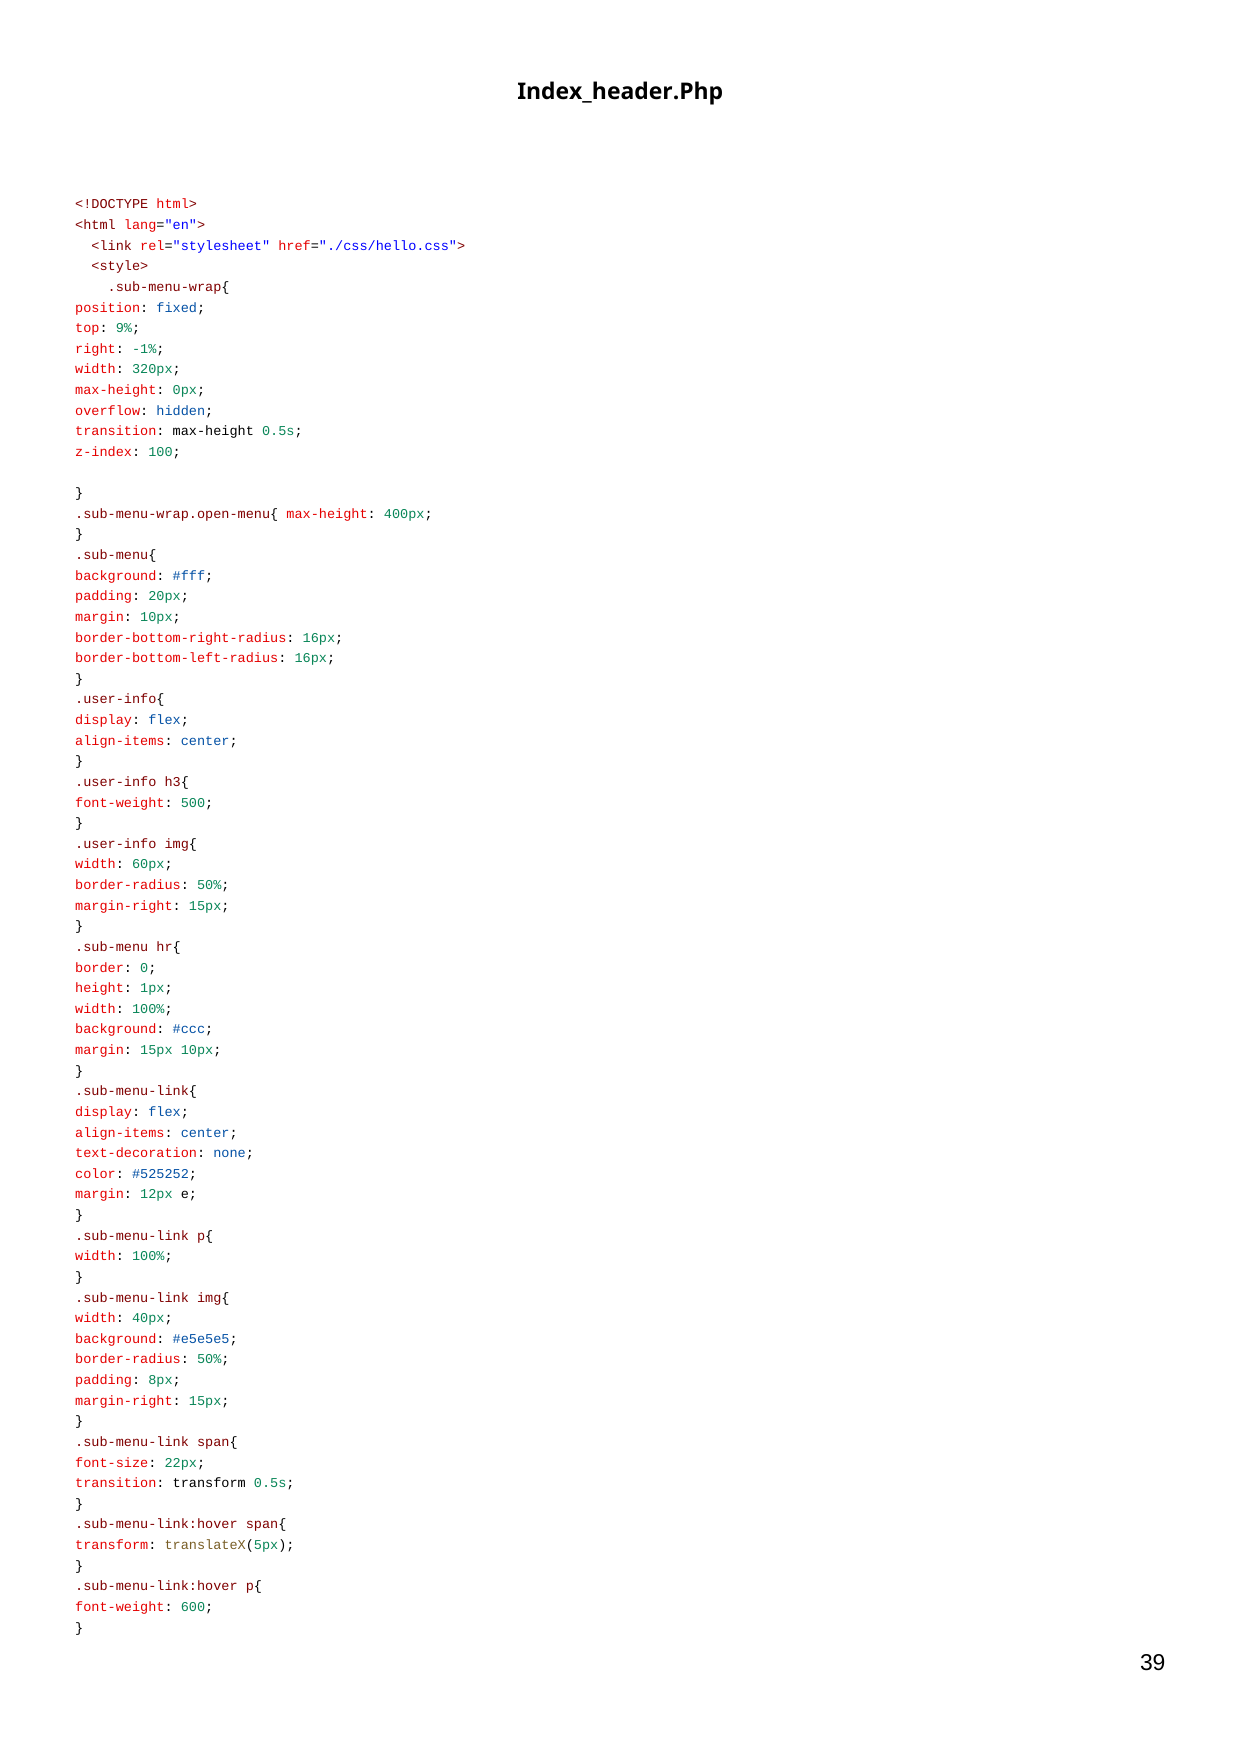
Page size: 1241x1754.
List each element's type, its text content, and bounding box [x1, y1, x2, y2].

text width: 100%; [75, 1002, 1165, 1017]
text .sub-menu-link:hover p{ [75, 1579, 1165, 1595]
text padding: 8px; [75, 1373, 1165, 1389]
text .sub-menu-link p{ [75, 1229, 1165, 1244]
text border-bottom-right-radius: 16px; [75, 631, 1165, 646]
text transform: translateX(5px); [75, 1538, 1165, 1554]
text width: 100%; [75, 1249, 1165, 1265]
text margin: 15px 10px; [75, 1043, 1165, 1059]
text } [75, 1621, 1165, 1636]
text .sub-menu-link{ [75, 1084, 1165, 1100]
text } [75, 754, 1165, 770]
text } [75, 919, 1165, 935]
text } [75, 816, 1165, 832]
text padding: 20px; [75, 589, 1165, 605]
text } [75, 1414, 1165, 1430]
text border-radius: 50%; [75, 878, 1165, 894]
text font-weight: 600; [75, 1600, 1165, 1616]
text .sub-menu-wrap.open-menu{ max-height: 400px; [75, 507, 1165, 522]
text position: fixed; [75, 301, 1165, 316]
text align-items: center; [75, 1126, 1165, 1141]
text .user-info h3{ [75, 775, 1165, 791]
text border: 0; [75, 961, 1165, 976]
text height: 1px; [75, 981, 1165, 997]
text color: #525252; [75, 1167, 1165, 1182]
text <link rel="stylesheet" href="./css/hello.css"> [75, 239, 1165, 254]
text } [75, 1208, 1165, 1224]
text align-items: center; [75, 734, 1165, 749]
text font-size: 22px; [75, 1456, 1165, 1471]
text margin-right: 15px; [75, 899, 1165, 914]
text top: 9%; [75, 321, 1165, 337]
text background: #e5e5e5; [75, 1332, 1165, 1347]
text .sub-menu-link span{ [75, 1435, 1165, 1451]
text width: 40px; [75, 1311, 1165, 1327]
text } [75, 672, 1165, 687]
text .sub-menu hr{ [75, 940, 1165, 956]
text max-height: 0px; [75, 383, 1165, 399]
text display: flex; [75, 713, 1165, 729]
text <style> [75, 259, 1165, 275]
text <!DOCTYPE html> [75, 198, 1165, 213]
text border-bottom-left-radius: 16px; [75, 651, 1165, 667]
text background: #ccc; [75, 1023, 1165, 1038]
text width: 60px; [75, 858, 1165, 873]
text display: flex; [75, 1105, 1165, 1121]
text font-weight: 500; [75, 796, 1165, 811]
text .sub-menu-link img{ [75, 1291, 1165, 1306]
text } [75, 528, 1165, 543]
text z-index: 100; [75, 445, 1165, 461]
text Index_header.Php [75, 75, 1165, 106]
text .sub-menu{ [75, 548, 1165, 564]
text margin-right: 15px; [75, 1394, 1165, 1409]
text text-decoration: none; [75, 1146, 1165, 1162]
text width: 320px; [75, 363, 1165, 378]
text <html lang="en"> [75, 218, 1165, 234]
text transition: max-height 0.5s; [75, 424, 1165, 440]
text .sub-menu-wrap{ [75, 280, 1165, 296]
text margin: 12px e; [75, 1188, 1165, 1203]
text } [75, 1559, 1165, 1574]
text } [75, 1270, 1165, 1286]
text transition: transform 0.5s; [75, 1476, 1165, 1492]
text right: -1%; [75, 342, 1165, 357]
text .user-info{ [75, 693, 1165, 708]
text margin: 10px; [75, 610, 1165, 626]
text } [75, 1497, 1165, 1512]
text } [75, 1064, 1165, 1079]
text .user-info img{ [75, 837, 1165, 852]
text overflow: hidden; [75, 404, 1165, 419]
text border-radius: 50%; [75, 1353, 1165, 1368]
text background: #fff; [75, 569, 1165, 584]
text .sub-menu-link:hover span{ [75, 1518, 1165, 1533]
text } [75, 486, 1165, 502]
